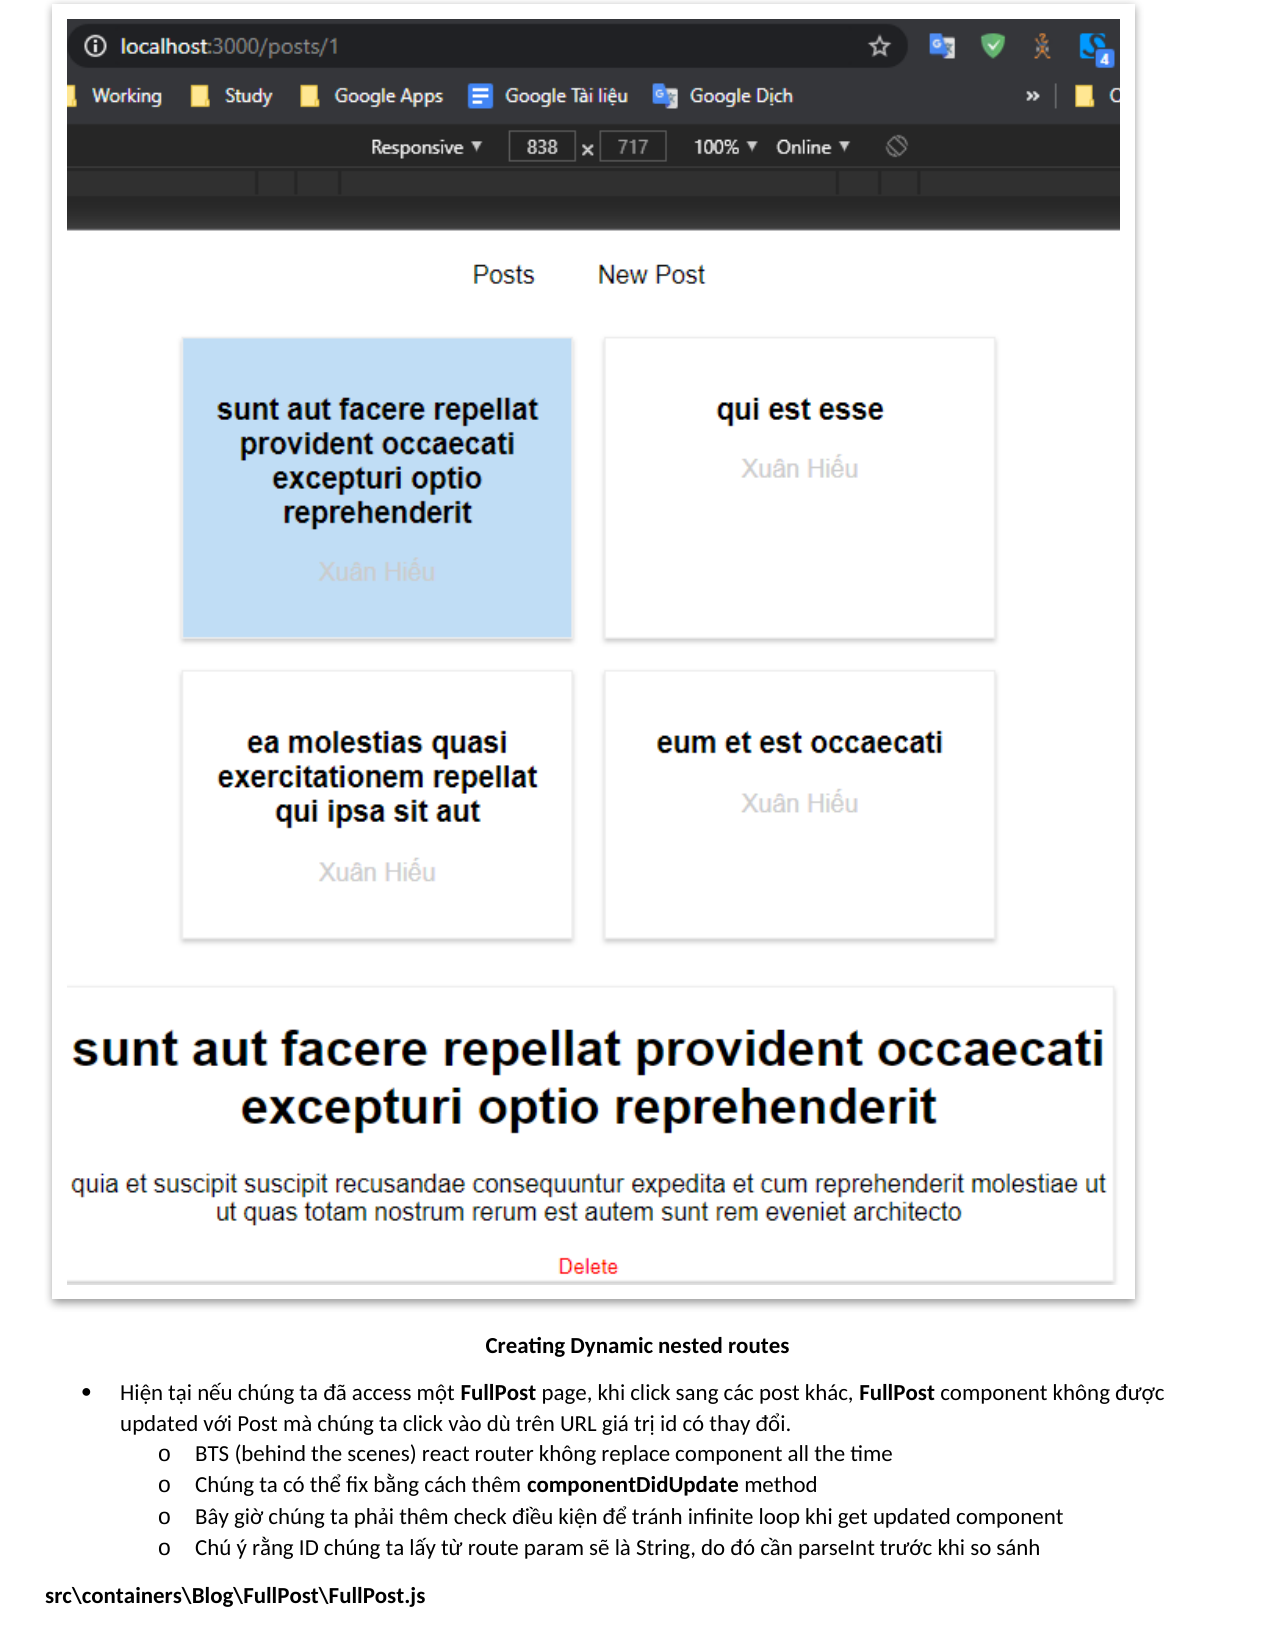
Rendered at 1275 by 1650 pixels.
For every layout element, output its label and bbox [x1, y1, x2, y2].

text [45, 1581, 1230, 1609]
picture [67, 19, 1120, 1285]
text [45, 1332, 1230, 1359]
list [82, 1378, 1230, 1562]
